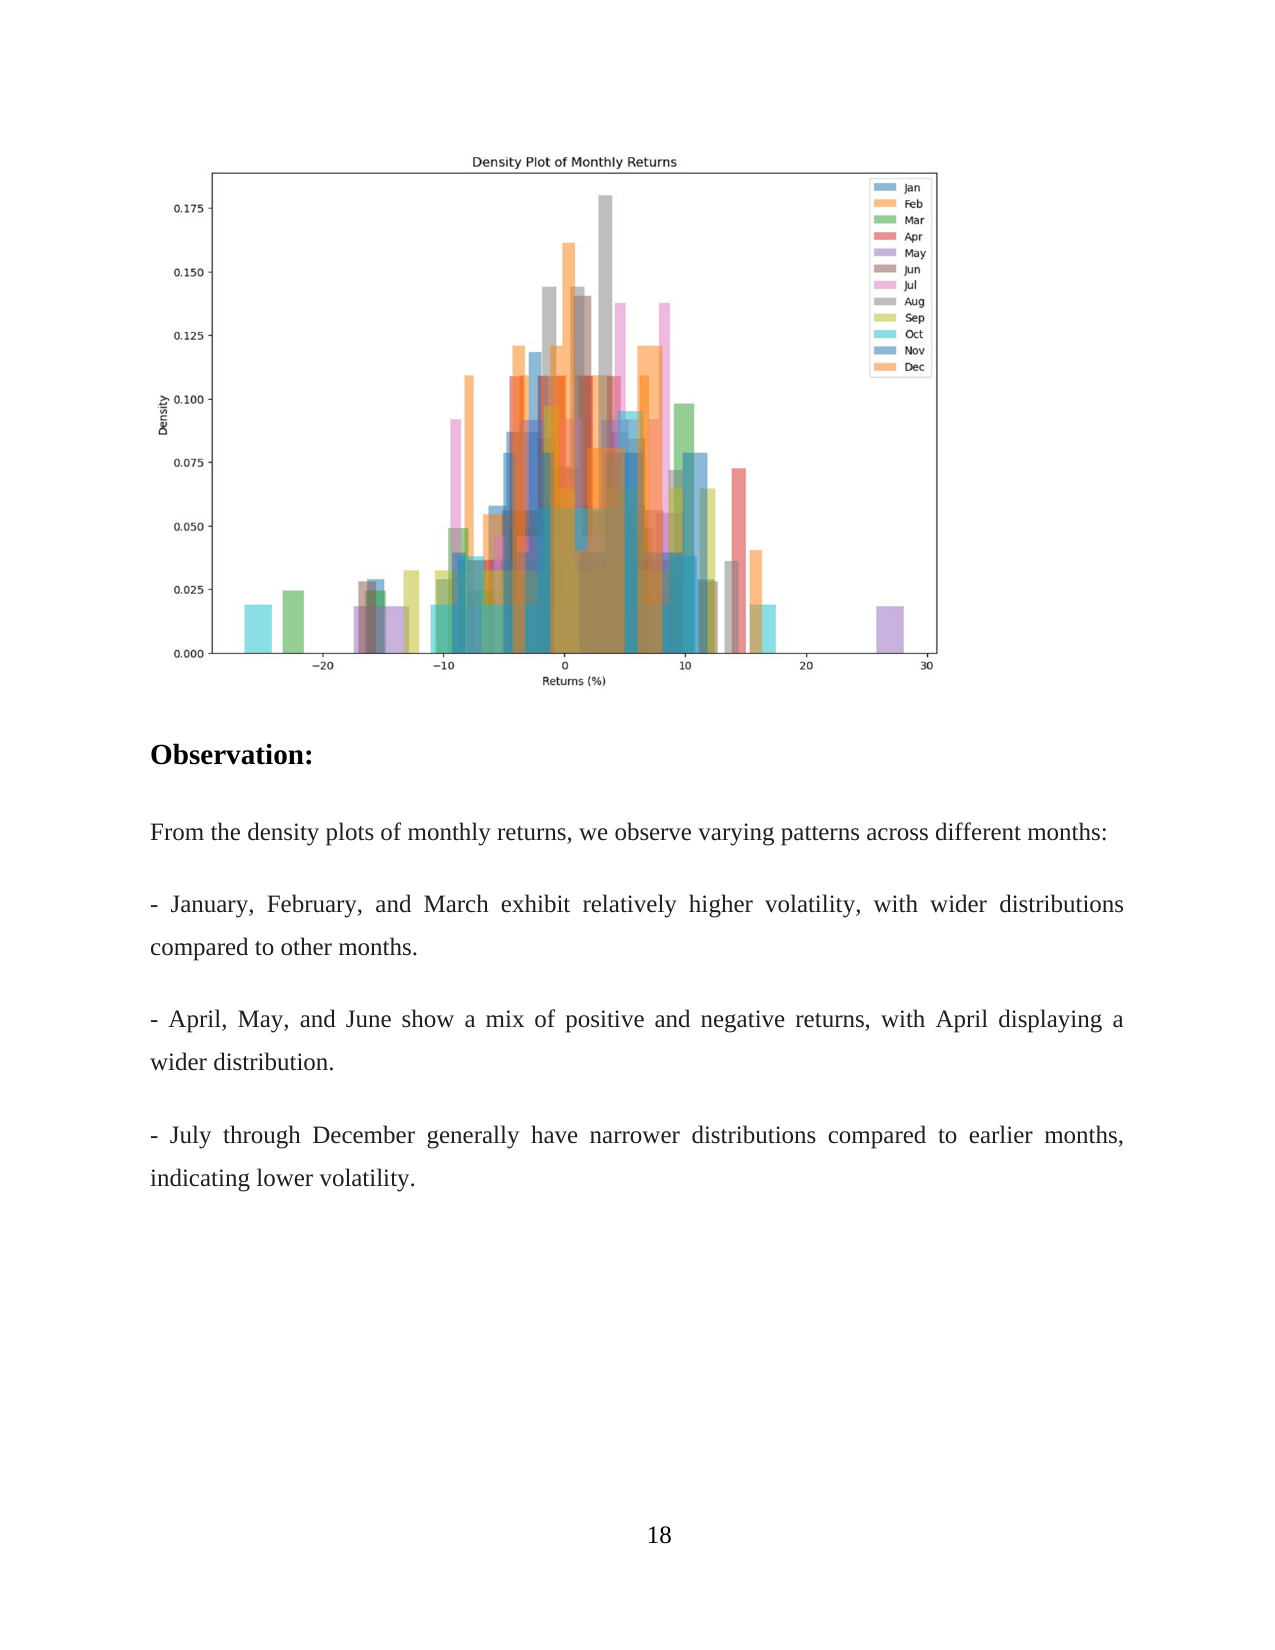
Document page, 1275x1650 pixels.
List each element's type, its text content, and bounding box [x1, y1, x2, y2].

text - January, February, and March exhibit relatively higher volatility, with wider distributions compared to other months. [150, 889, 1125, 961]
text - April, May, and June show a mix of positive and negative returns, with April displaying a wider distribution. [150, 1004, 1125, 1076]
text - July through December generally have narrower distributions compared to earlier months, indicating lower volatility. [150, 1120, 1125, 1192]
picture [150, 150, 944, 694]
text From the density plots of monthly returns, we observe varying patterns across different months: [150, 817, 1125, 845]
text Observation: [150, 737, 1125, 771]
